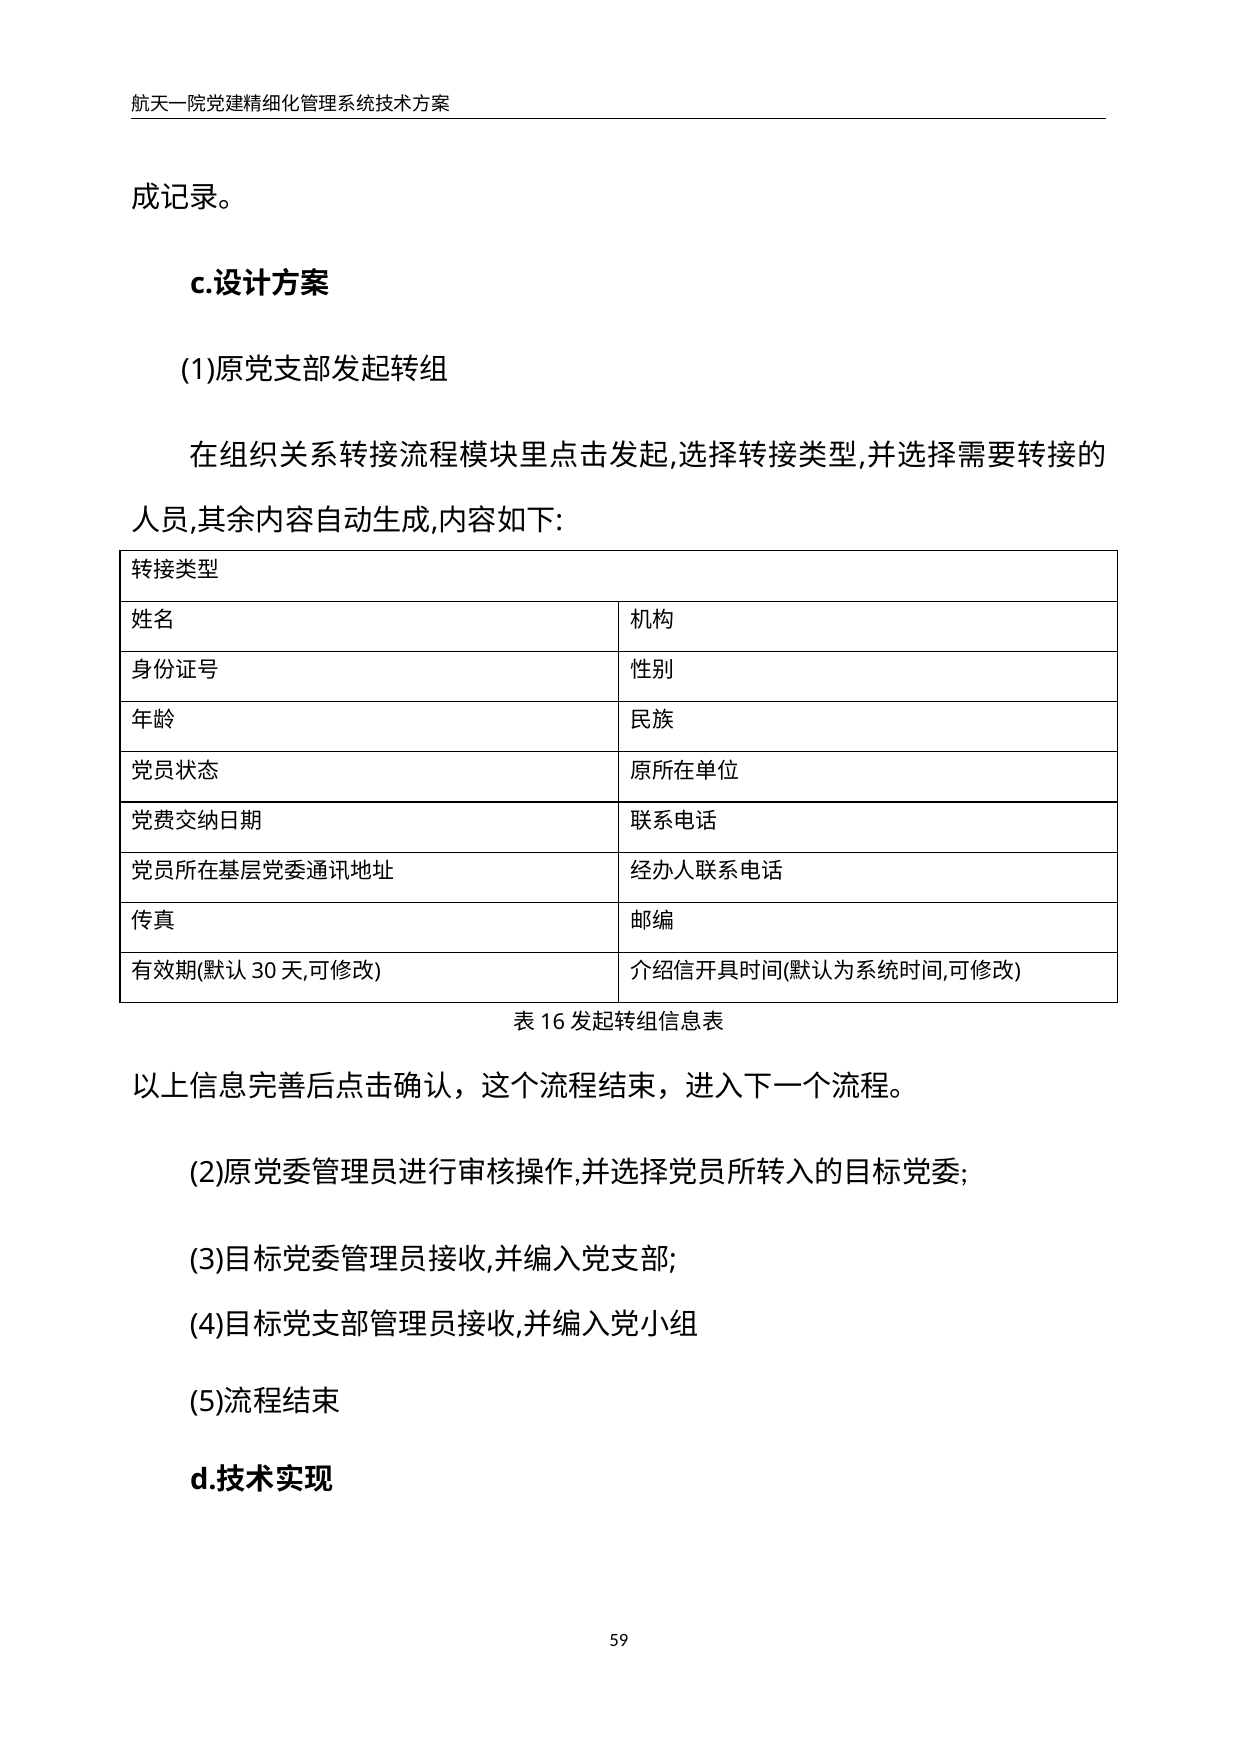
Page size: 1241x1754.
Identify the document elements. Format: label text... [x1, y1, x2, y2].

table_cell 传真 [121, 903, 618, 952]
text (2)原党委管理员进行审核操作,并选择党员所转入的目标党委; [131, 1138, 1106, 1203]
table_header 转接类型 [121, 551, 1117, 601]
text 表16 发起转组信息表 [131, 1003, 1106, 1036]
table_cell 邮编 [619, 903, 1117, 952]
text (5)流程结束 [131, 1366, 1106, 1431]
table_cell 民族 [619, 702, 1117, 751]
table_cell 党员状态 [121, 752, 618, 801]
text (1)原党支部发起转组 [181, 334, 1106, 399]
table_cell 身份证号 [121, 652, 618, 701]
table_cell 原所在单位 [619, 752, 1117, 801]
table_cell 介绍信开具时间(默认为系统时间,可修改) [619, 953, 1117, 1002]
table_cell 联系电话 [619, 803, 1117, 852]
table_cell 党员所在基层党委通讯地址 [121, 853, 618, 902]
table_cell 机构 [619, 602, 1117, 651]
table_cell 经办人联系电话 [619, 853, 1117, 902]
table_cell 性别 [619, 652, 1117, 701]
table_cell 有效期(默认30天,可修改) [121, 953, 618, 1002]
text (4)目标党支部管理员接收,并编入党小组 [131, 1289, 1106, 1354]
text 以上信息完善后点击确认，这个流程结束，进入下一个流程。 [131, 1052, 1106, 1117]
table_cell 年龄 [121, 702, 618, 751]
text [131, 162, 1106, 227]
text (3)目标党委管理员接收,并编入党支部; [131, 1224, 1106, 1289]
text c.设计方案 [131, 248, 1106, 313]
table_cell 党费交纳日期 [121, 803, 618, 852]
text d.技术实现 [131, 1444, 1106, 1509]
text 在组织关系转接流程模块里点击发起,选择转接类型,并选择需要转接的人员,其余内容自动生成,内容如下: [131, 420, 1106, 550]
table_cell 姓名 [121, 602, 618, 651]
